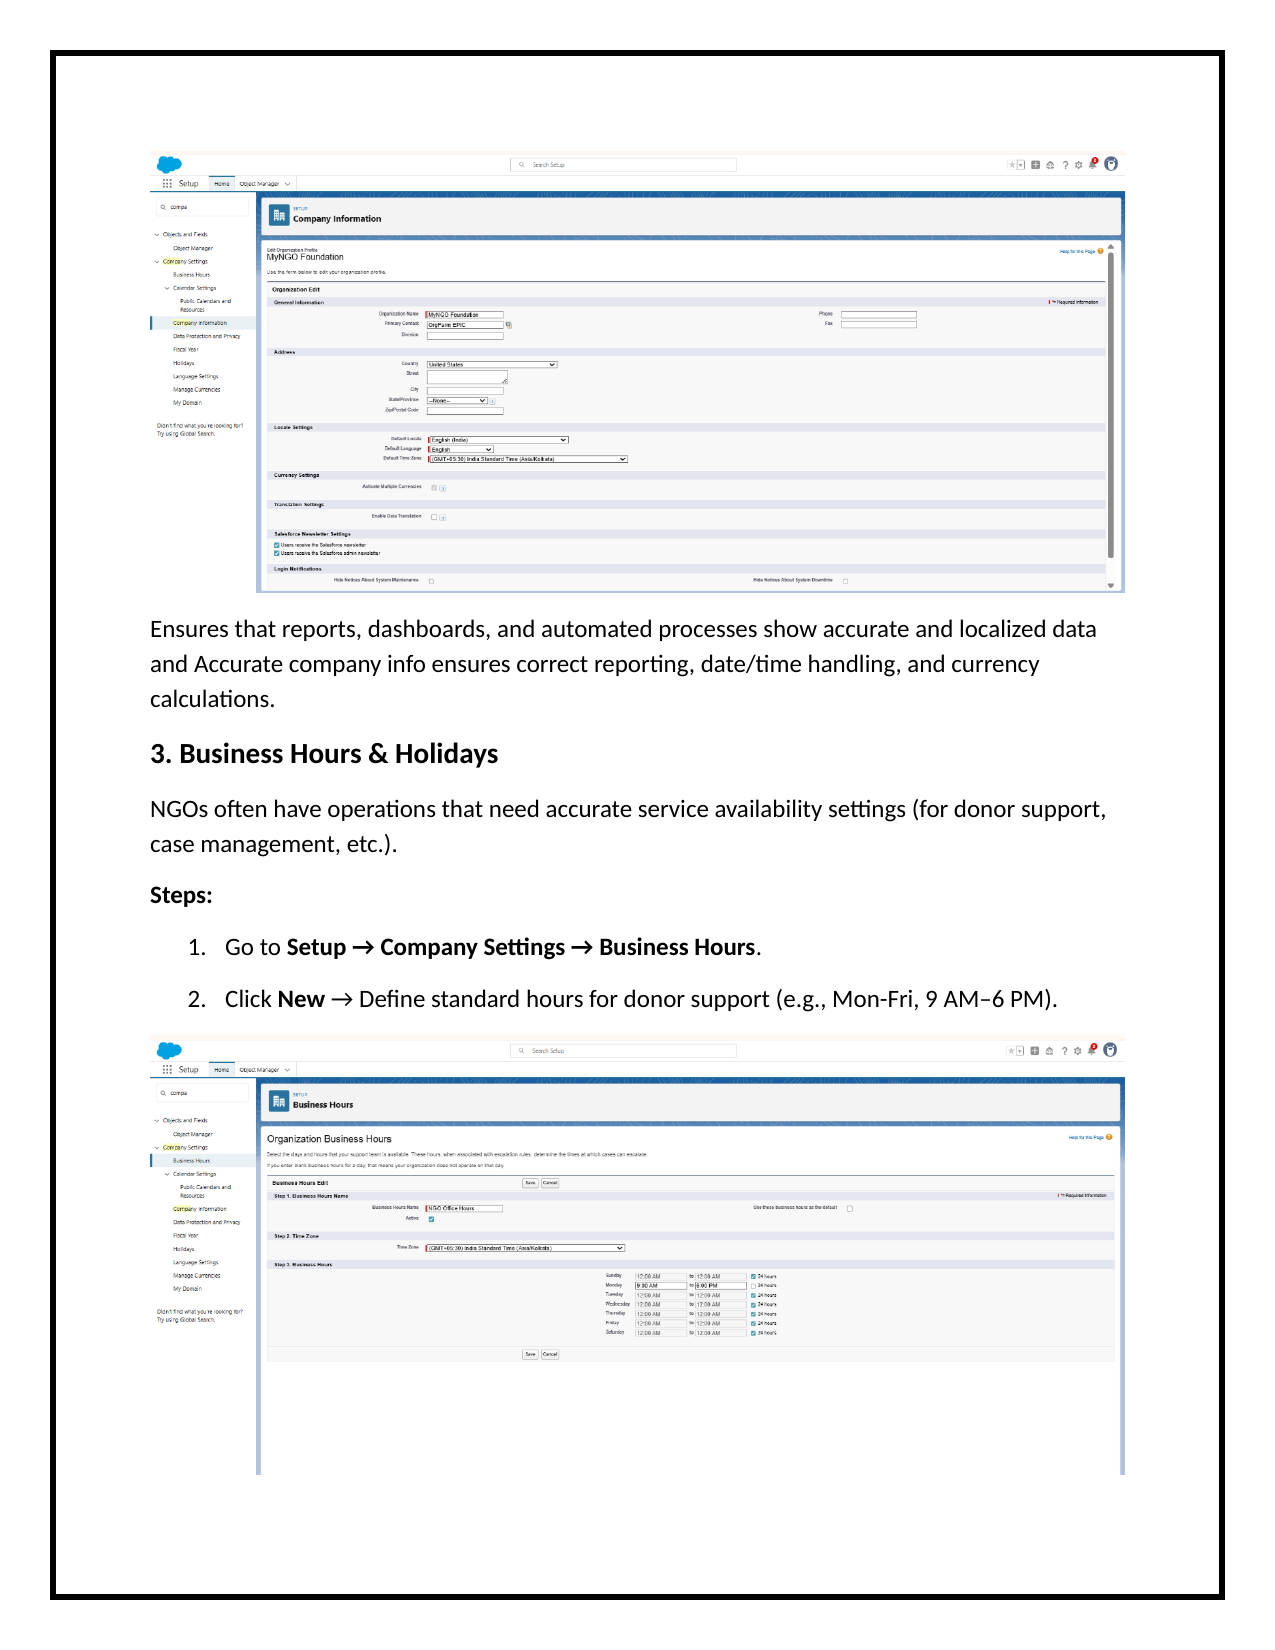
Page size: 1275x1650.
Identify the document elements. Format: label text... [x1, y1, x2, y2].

text NGOs often have operations that need accurate service availability settings (for donor support, case management, etc.). [150, 793, 1125, 858]
picture [150, 1034, 1125, 1475]
picture [150, 150, 1125, 593]
list Go to Setup → Company Settings → Business Hours. [187, 931, 1125, 962]
list Click New → Define standard hours for donor support (e.g., Mon-Fri, 9 AM–6 PM). [187, 983, 1125, 1013]
text Ensures that reports, dashboards, and automated processes show accurate and localized data and Accurate company info ensures correct reporting, date/time handling, and currency calculations. [150, 614, 1125, 714]
text 3. Business Hours & Holidays [150, 735, 1125, 771]
text Steps: [150, 879, 1125, 910]
